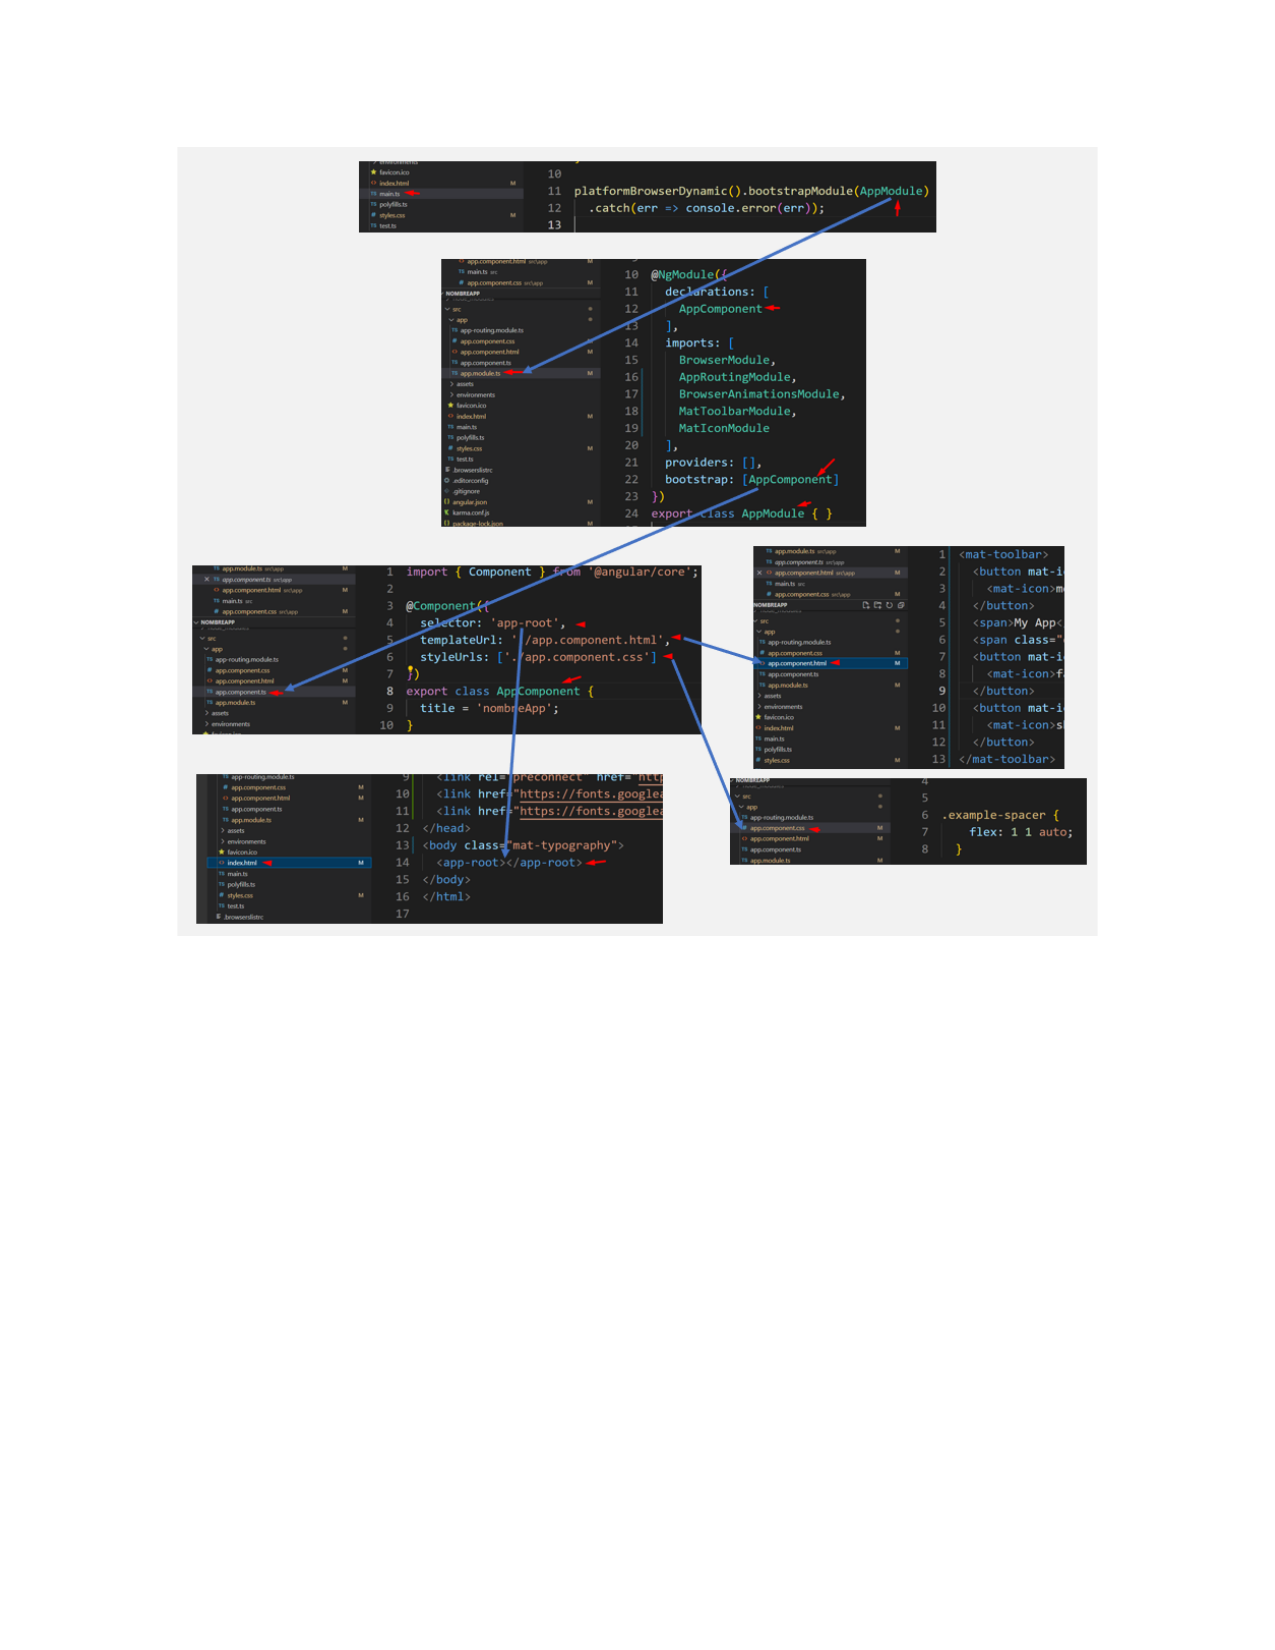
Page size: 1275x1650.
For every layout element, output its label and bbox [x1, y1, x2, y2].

picture [177, 147, 1098, 936]
